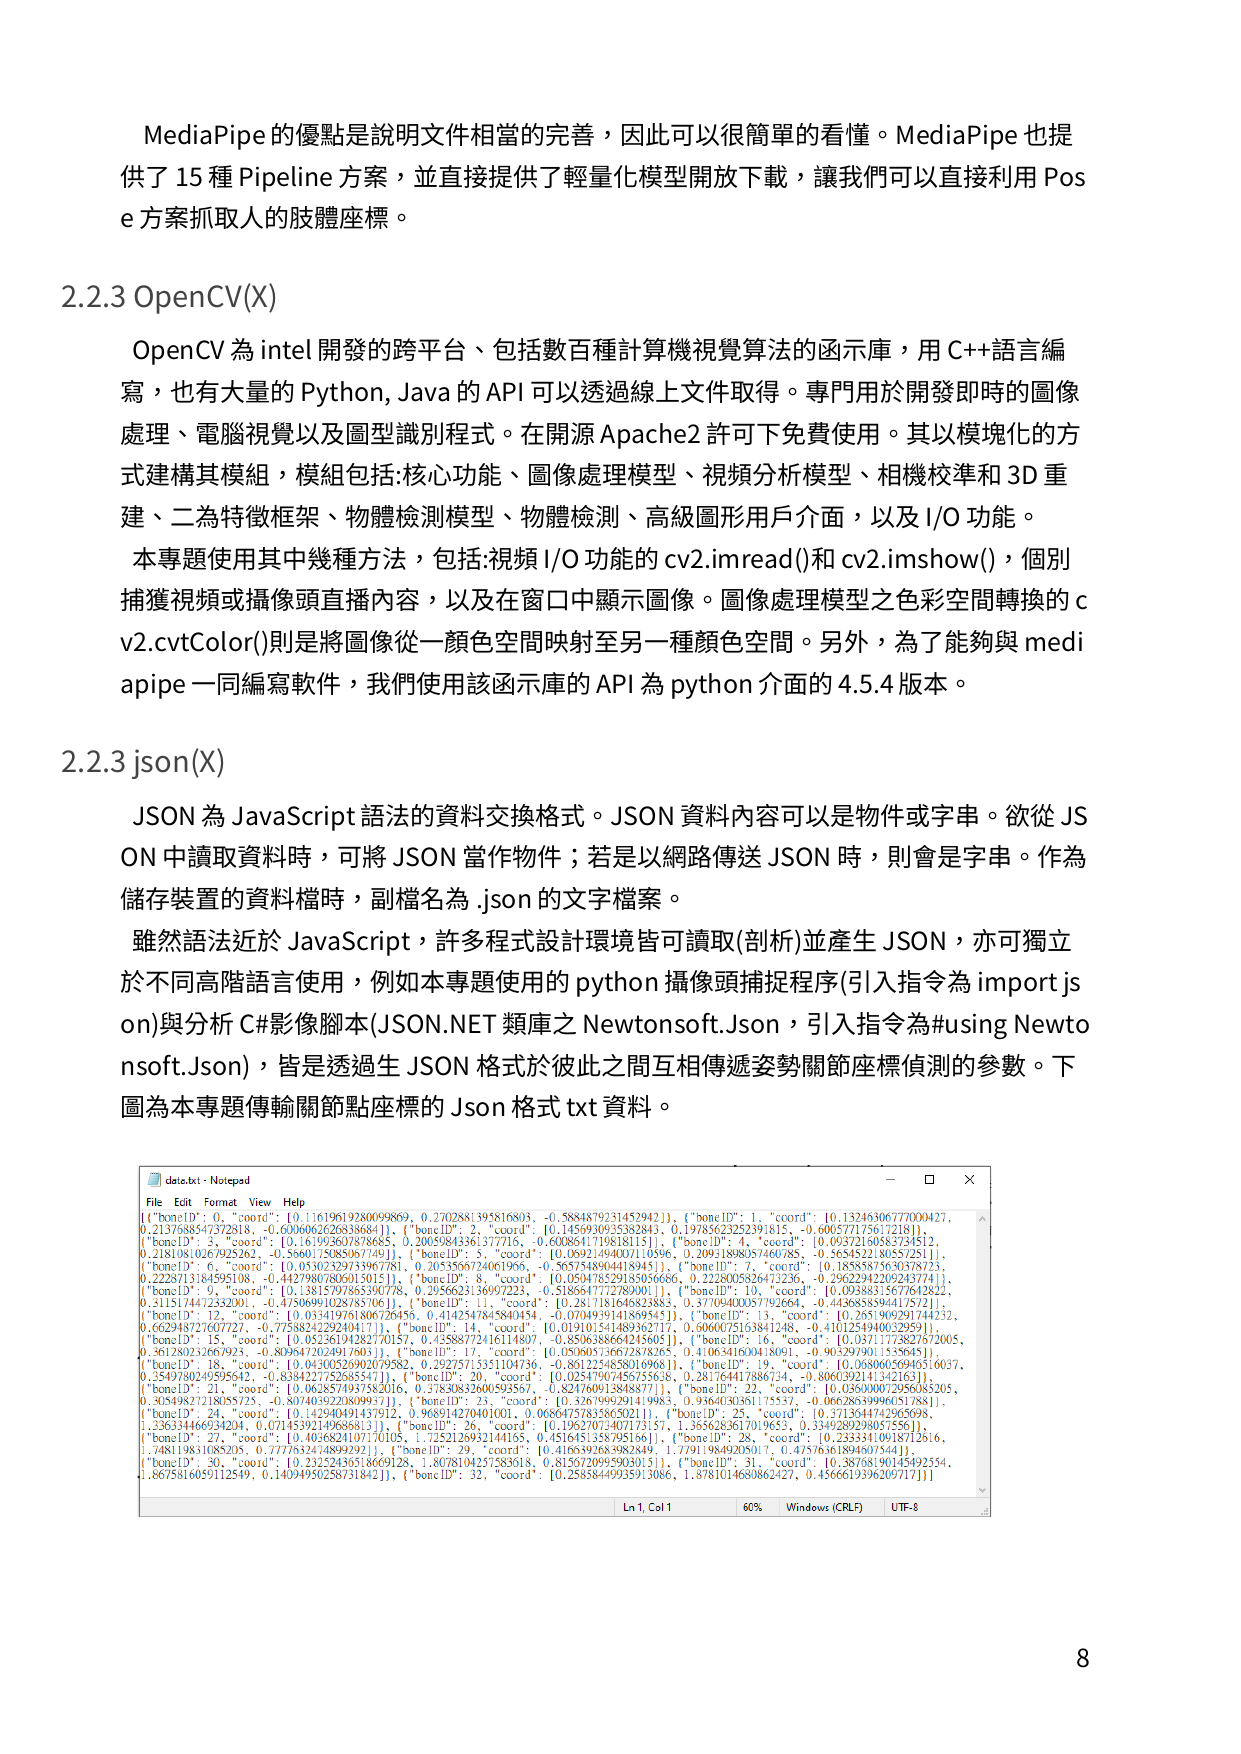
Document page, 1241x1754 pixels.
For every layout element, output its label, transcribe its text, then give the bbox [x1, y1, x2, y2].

text JSON為JavaScript語法的資料交換格式。JSON資料內容可以是物件或字串。欲從JSON中讀取資料時，可將JSON當作物件；若是以網路傳送JSON時，則會是字串。作為儲存裝置的資料檔時，副檔名為 .json 的文字檔案。 [121, 796, 1090, 916]
text MediaPipe的優點是說明文件相當的完善，因此可以很簡單的看懂。MediaPipe也提供了15種Pipeline方案，並直接提供了輕量化模型開放下載，讓我們可以直接利用Pose方案抓取人的肢體座標。 [121, 116, 1090, 235]
subtitle 2.2.3 OpenCV(X) [62, 274, 1090, 316]
text 雖然語法近於JavaScript，許多程式設計環境皆可讀取(剖析)並產生JSON，亦可獨立於不同高階語言使用，例如本專題使用的python攝像頭捕捉程序(引入指令為import json)與分析C#影像腳本(JSON.NET類庫之Newtonsoft.Json，引入指令為#using Newtonsoft.Json)，皆是透過生JSON格式於彼此之間互相傳遞姿勢關節座標偵測的參數。下圖為本專題傳輸關節點座標的Json格式txt資料。 [121, 921, 1090, 1124]
subtitle 2.2.3 json(X) [62, 739, 1090, 781]
text 本專題使用其中幾種方法，包括:視頻I/O功能的cv2.imread()和cv2.imshow()，個別捕獲視頻或攝像頭直播內容，以及在窗口中顯示圖像。圖像處理模型之色彩空間轉換的cv2.cvtColor()則是將圖像從一顏色空間映射至另一種顏色空間。另外，為了能夠與mediapipe一同編寫軟件，我們使用該函示庫的API為python介面的4.5.4版本。 [121, 539, 1090, 700]
picture [137, 1165, 992, 1517]
text OpenCV為intel開發的跨平台、包括數百種計算機視覺算法的函示庫，用C++語言編寫，也有大量的Python, Java的API可以透過線上文件取得。專門用於開發即時的圖像處理、電腦視覺以及圖型識別程式。在開源Apache2許可下免費使用。其以模塊化的方式建構其模組，模組包括:核心功能、圖像處理模型、視頻分析模型、相機校準和3D重建、二為特徵框架、物體檢測模型、物體檢測、高級圖形用戶介面，以及I/O功能。 [121, 331, 1090, 534]
